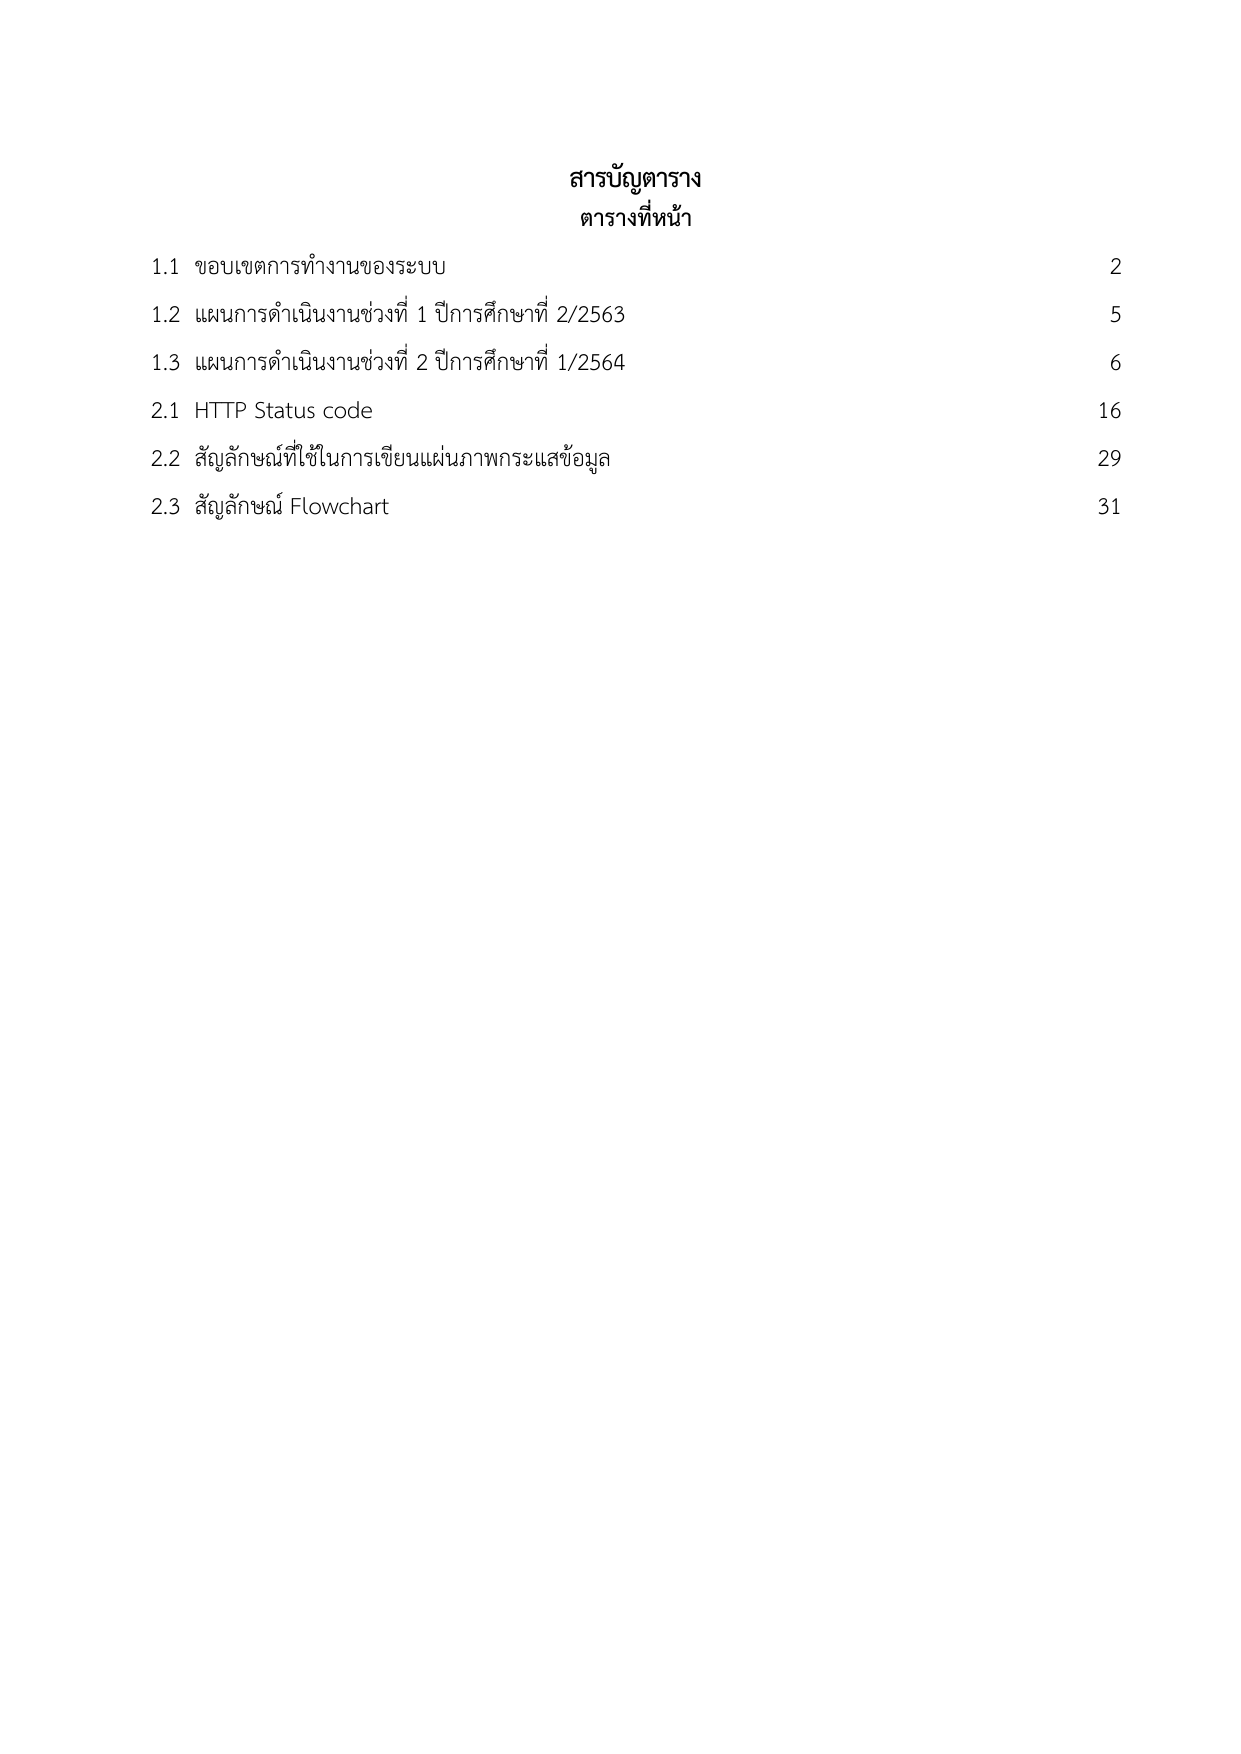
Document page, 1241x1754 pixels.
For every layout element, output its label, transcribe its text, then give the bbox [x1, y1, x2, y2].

text 2.2 สัญลักษณ์ที่ใช้ในการเขียนแผ่นภาพกระแสข้อมูล 29 [150, 437, 1122, 475]
text 2.3 สัญลักษณ์ Flowchart 31 [150, 485, 1122, 523]
text 1.3 แผนการดำเนินงานช่วงที่ 2 ปีการศึกษาที่ 1/2564 6 [150, 341, 1122, 379]
text 1.2 แผนการดำเนินงานช่วงที่ 1 ปีการศึกษาที่ 2/2563 5 [150, 293, 1122, 331]
text ตารางที่ หน้า [150, 197, 1122, 234]
text 2.1 HTTP Status code 16 [150, 389, 1122, 427]
text 1.1 ขอบเขตการทำงานของระบบ 2 [150, 245, 1122, 282]
title สารบัญตาราง [150, 154, 1122, 197]
